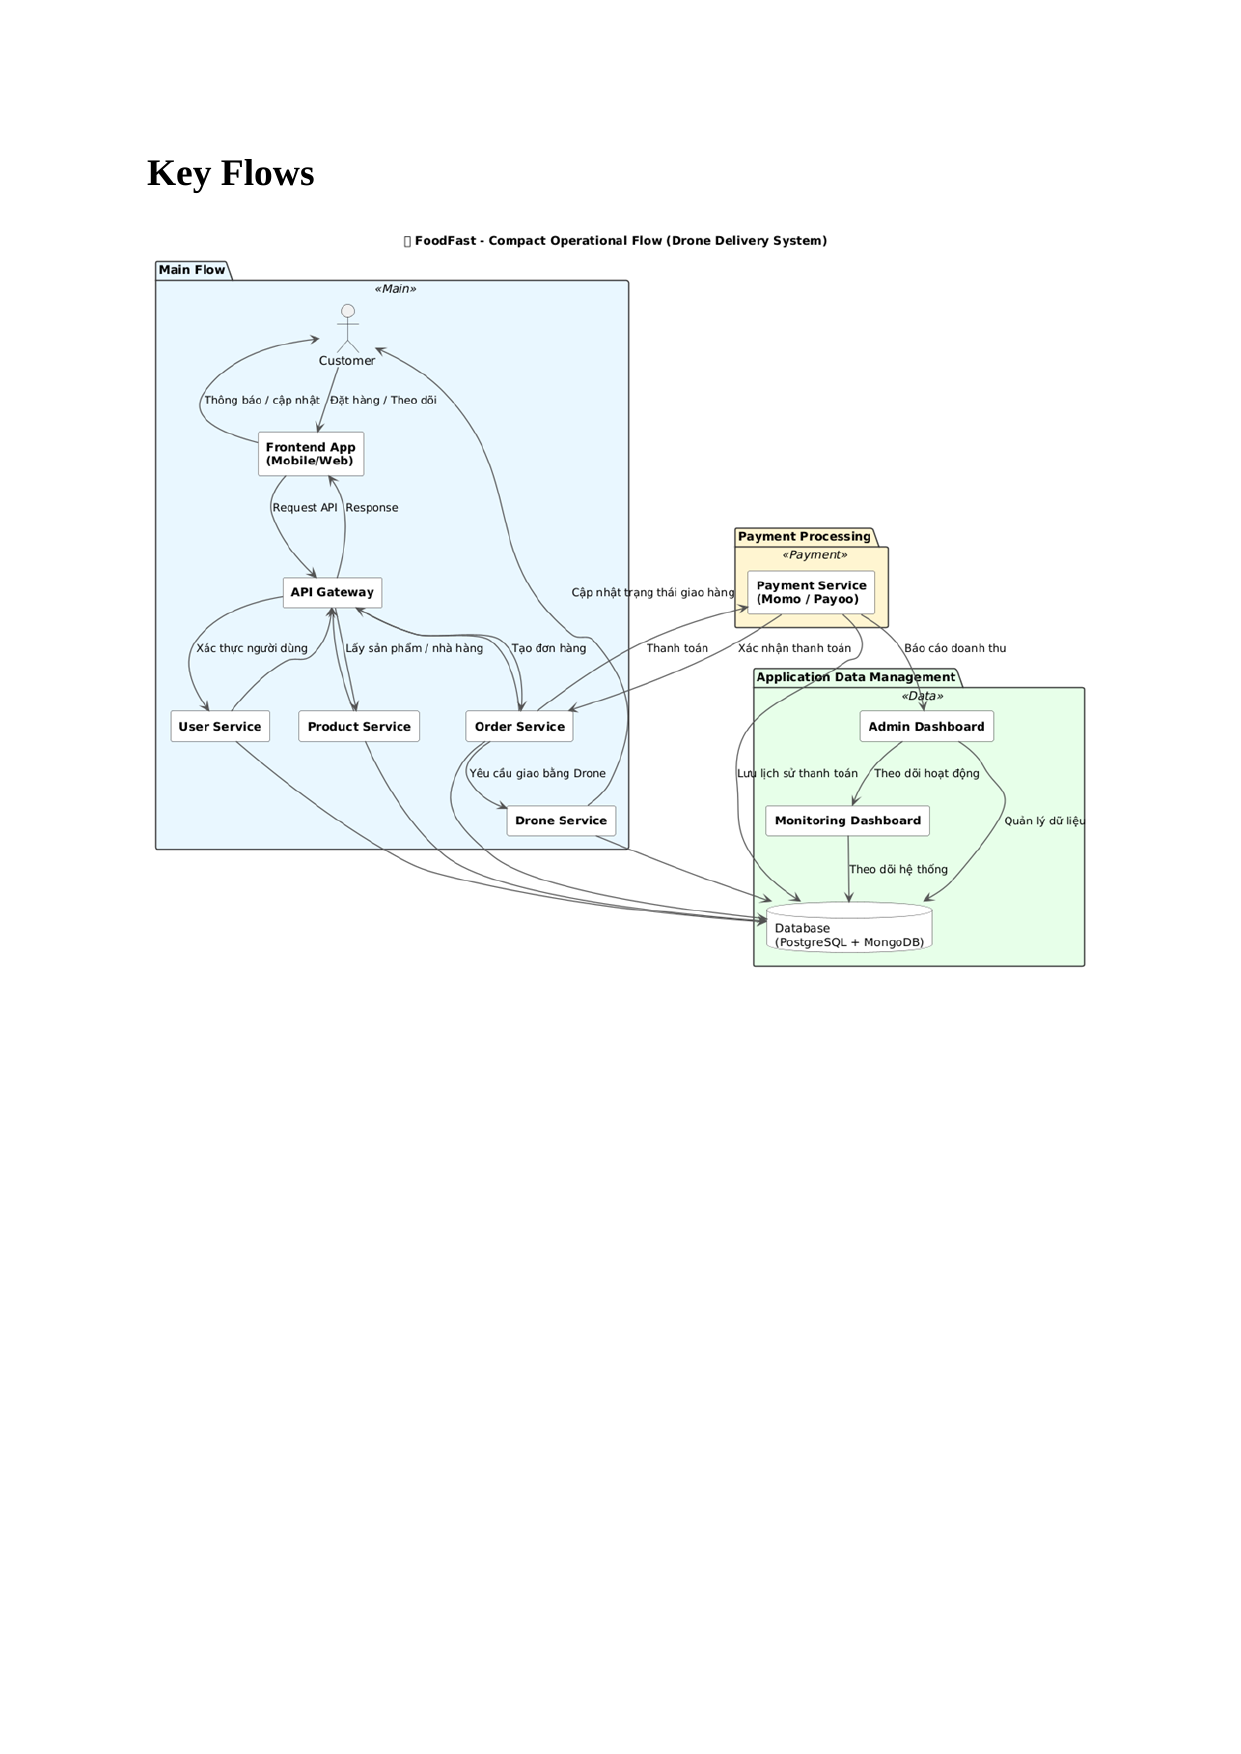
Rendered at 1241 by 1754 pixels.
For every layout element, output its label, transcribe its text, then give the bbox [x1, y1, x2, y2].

subtitle Key Flows [147, 150, 1090, 193]
picture [150, 225, 1091, 970]
